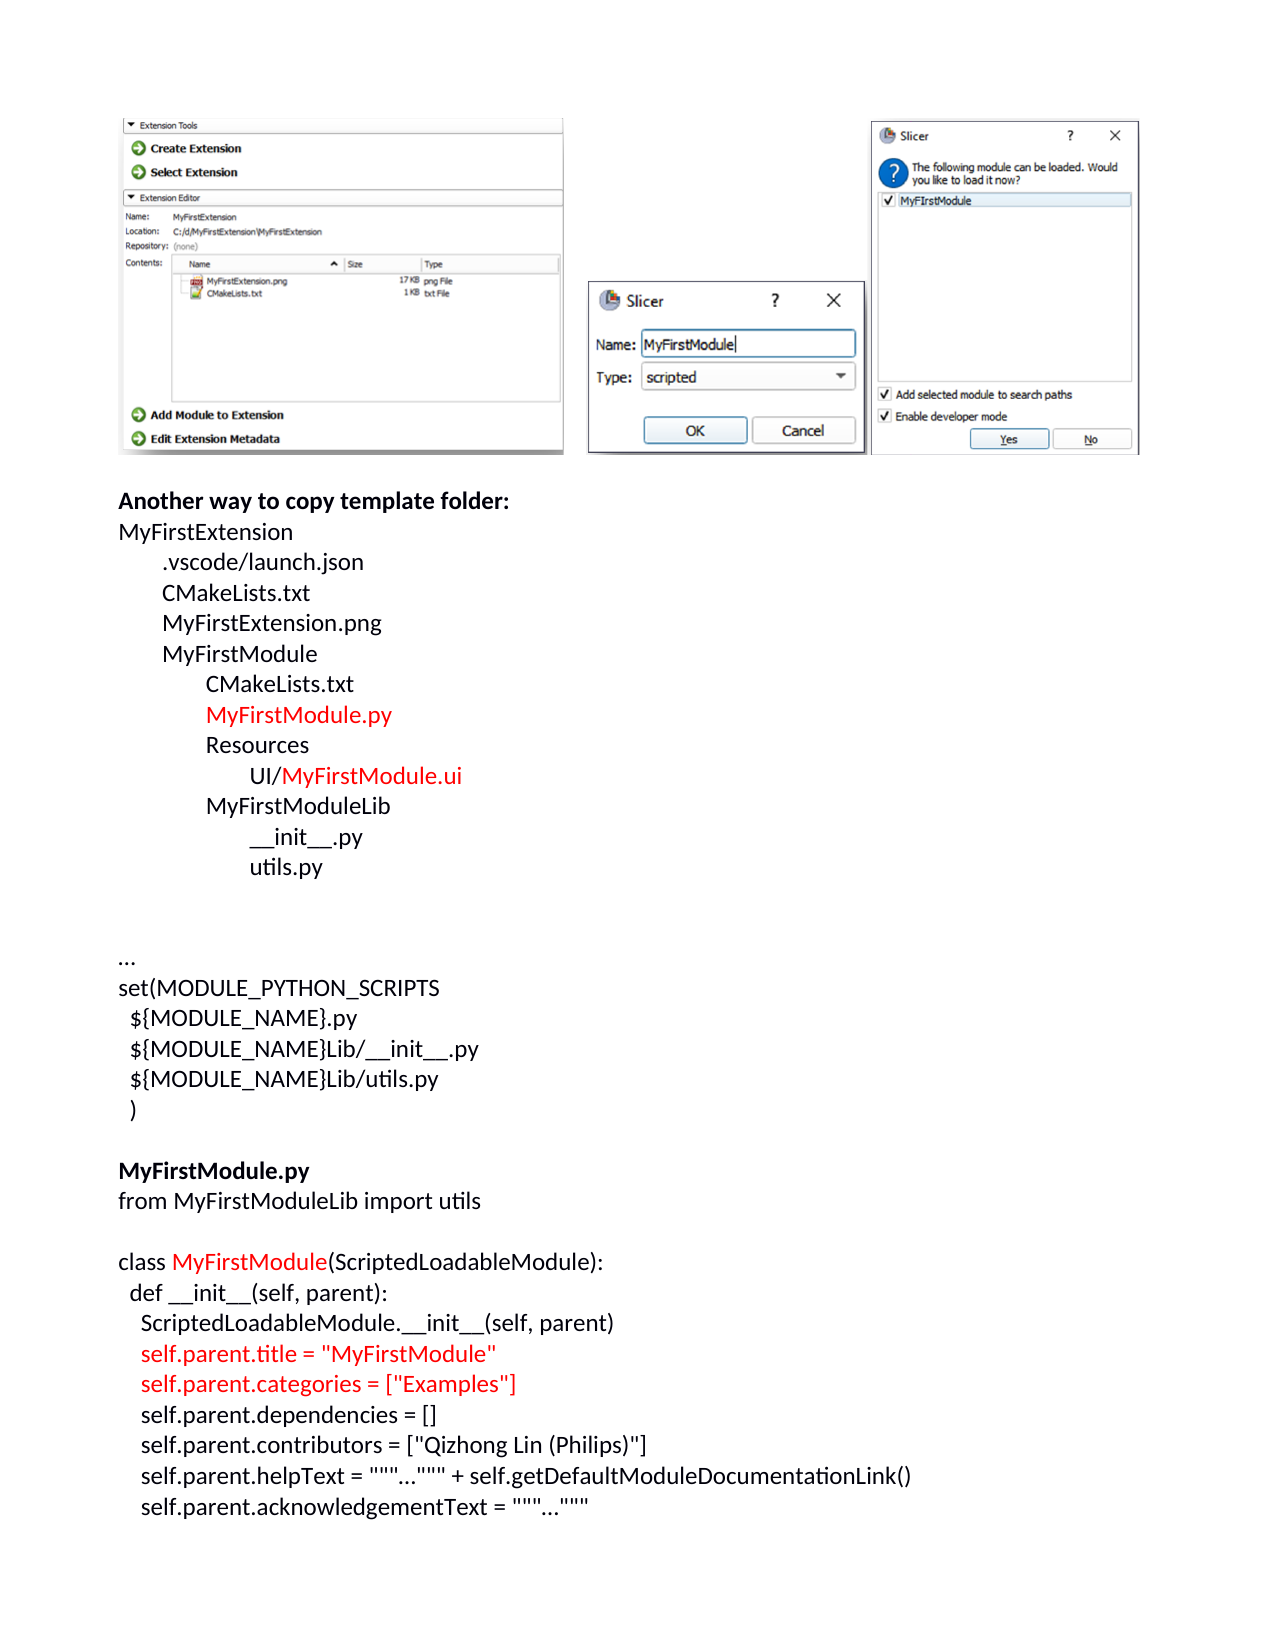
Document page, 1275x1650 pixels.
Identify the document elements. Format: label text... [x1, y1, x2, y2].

text MyFirstModule [118, 638, 1157, 668]
text ScriptedLoadableModule.__init__(self, parent) [118, 1307, 1157, 1338]
text UI/MyFirstModule.ui [162, 760, 1157, 790]
text from MyFirstModuleLib import utils [118, 1185, 1157, 1216]
text utils.py [162, 851, 1157, 882]
text .vscode/launch.json [118, 546, 1157, 577]
text self.parent.title = "MyFirstModule" [118, 1338, 1157, 1368]
text MyFirstExtension [118, 516, 1157, 546]
text self.parent.helpText = """…""" + self.getDefaultModuleDocumentationLink() [118, 1460, 1157, 1491]
text class MyFirstModule(ScriptedLoadableModule): [118, 1246, 1157, 1277]
text MyFirstModuleLib [162, 790, 1157, 821]
text __init__.py [162, 821, 1157, 851]
text ${MODULE_NAME}Lib/__init__.py [118, 1033, 1157, 1063]
text CMakeLists.txt [162, 668, 1157, 699]
picture [118, 118, 564, 455]
text ${MODULE_NAME}Lib/utils.py [118, 1063, 1157, 1094]
text MyFirstExtension.png [118, 607, 1157, 638]
text CMakeLists.txt [118, 577, 1157, 607]
text ${MODULE_NAME}.py [118, 1002, 1157, 1033]
text set(MODULE_PYTHON_SCRIPTS [118, 972, 1157, 1002]
text Another way to copy template folder: [118, 485, 1157, 516]
text def __init__(self, parent): [118, 1277, 1157, 1307]
text Resources [162, 729, 1157, 760]
text … [118, 941, 1157, 972]
text MyFirstModule.py [118, 1155, 1157, 1185]
picture [586, 118, 1140, 455]
text ) [118, 1094, 1157, 1124]
text self.parent.acknowledgementText = """…""" [118, 1491, 1157, 1521]
text self.parent.dependencies = [] [118, 1399, 1157, 1429]
text MyFirstModule.py [162, 699, 1157, 729]
text self.parent.contributors = ["Qizhong Lin (Philips)"] [118, 1429, 1157, 1460]
text self.parent.categories = ["Examples"] [118, 1368, 1157, 1399]
